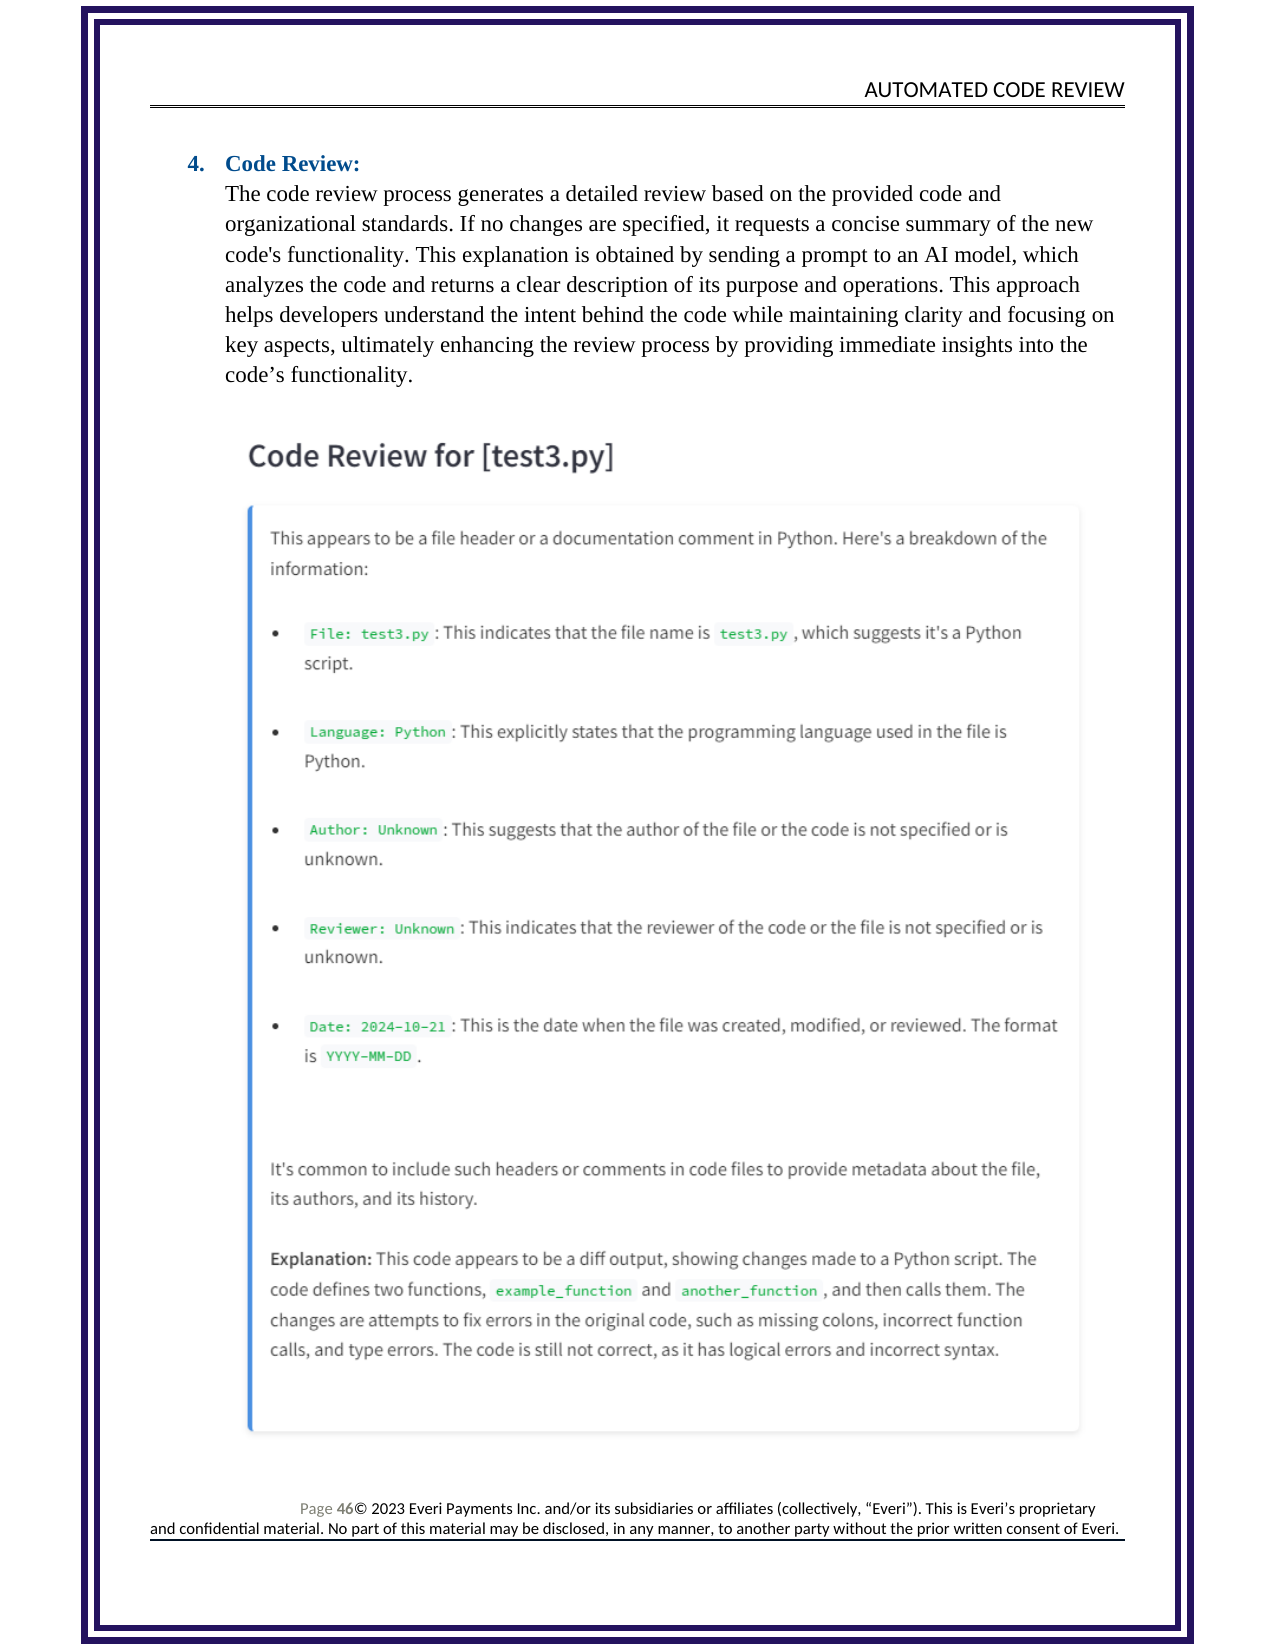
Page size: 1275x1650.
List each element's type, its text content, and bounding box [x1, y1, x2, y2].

text The code review process generates a detailed review based on the provided code and organizational standards. If no changes are specified, it requests a concise summary of the new code's functionality. This explanation is obtained by sending a prompt to an AI model, which analyzes the code and returns a clear description of its purpose and operations. This approach helps developers understand the intent behind the code while maintaining clarity and focusing on key aspects, ultimately enhancing the review process by providing immediate insights into the code’s functionality. [225, 180, 1125, 388]
subtitle Code Review: [187, 150, 1125, 176]
picture [230, 436, 1086, 1438]
